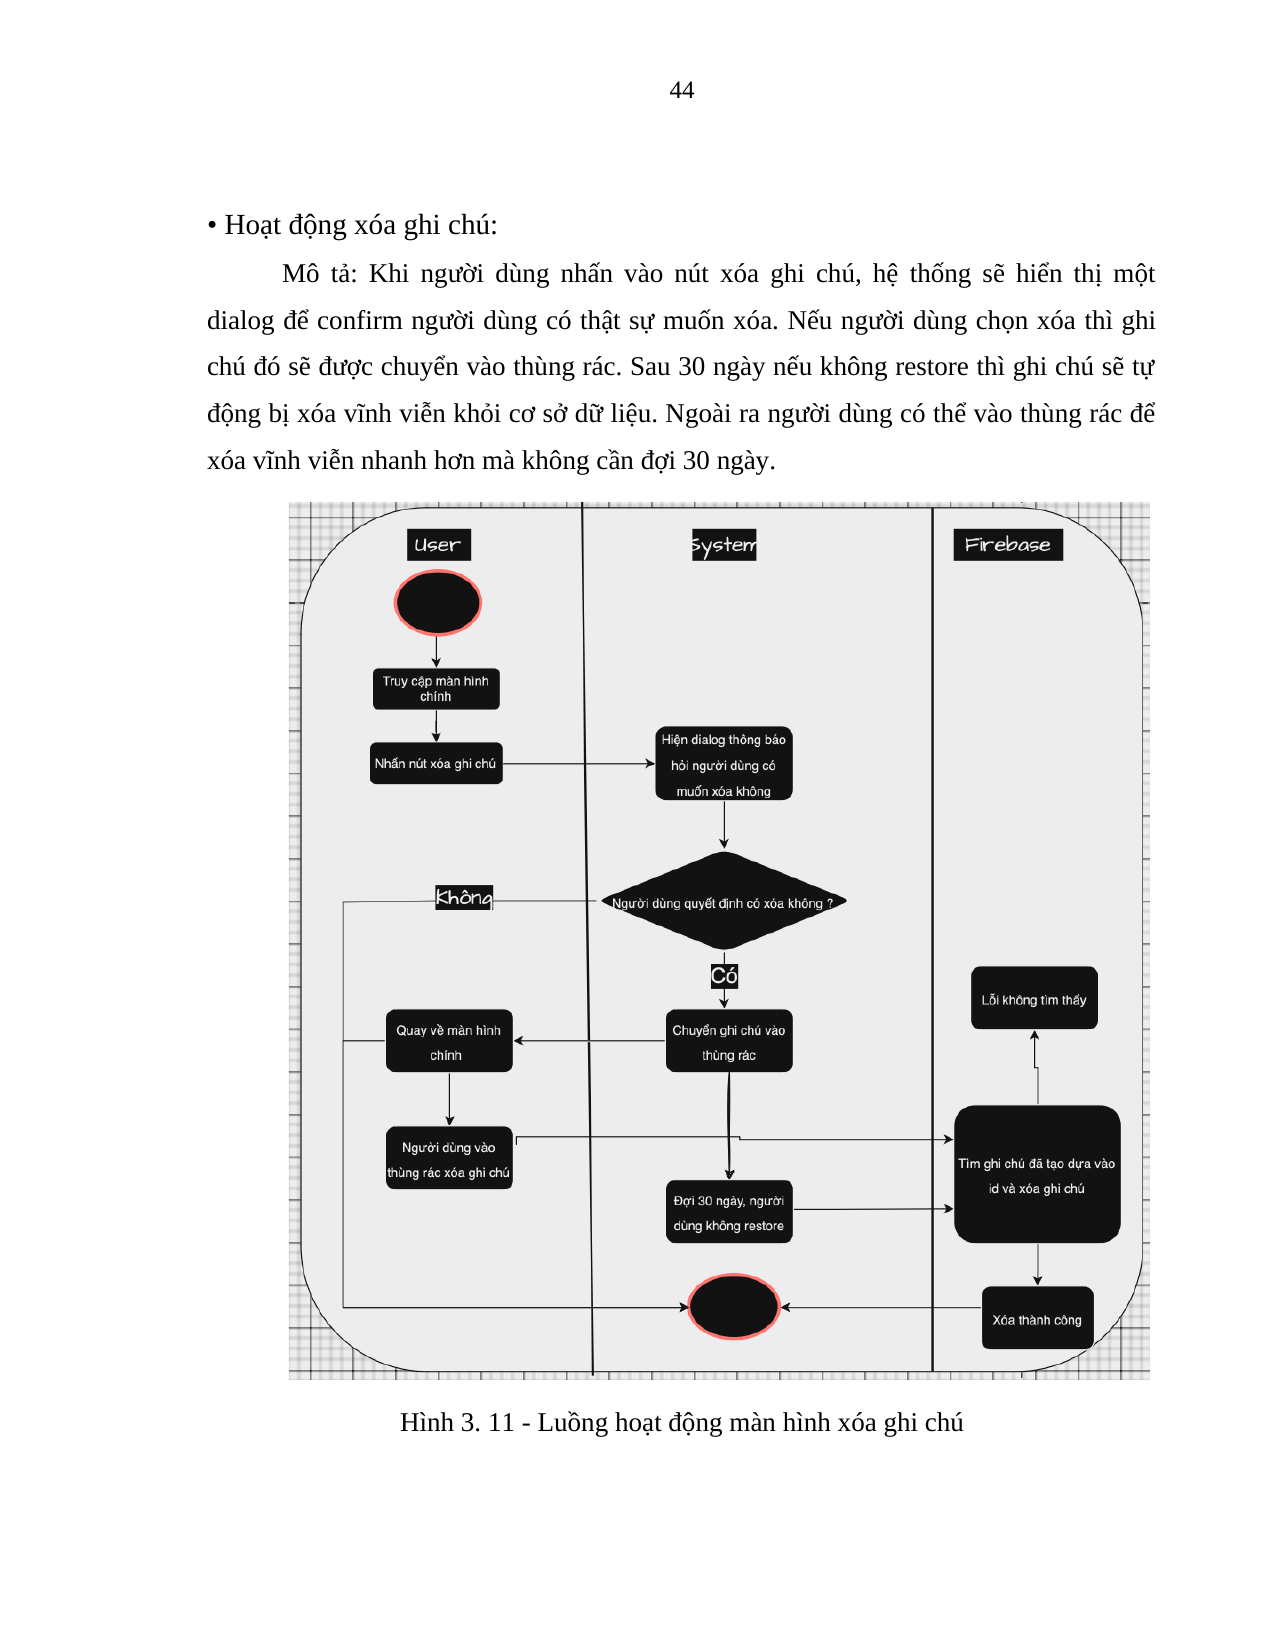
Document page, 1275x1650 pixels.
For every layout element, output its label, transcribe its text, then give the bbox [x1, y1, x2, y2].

text • Hoạt động xóa ghi chú: [207, 207, 1157, 240]
text Mô tả: Khi người dùng nhấn vào nút xóa ghi chú, hệ thống sẽ hiển thị một dialog để confirm người dùng có thật sự muốn xóa. Nếu người dùng chọn xóa thì ghi chú đó sẽ được chuyển vào thùng rác. Sau 30 ngày nếu không restore thì ghi chú sẽ tự động bị xóa vĩnh viễn khỏi cơ sở dữ liệu. Ngoài ra người dùng có thể vào thùng rác để xóa vĩnh viễn nhanh hơn mà không cần đợi 30 ngày. [207, 257, 1157, 475]
picture [288, 502, 1150, 1380]
text Hình 3. - Luồng hoạt động màn hình xóa ghi chú [207, 1407, 1157, 1438]
